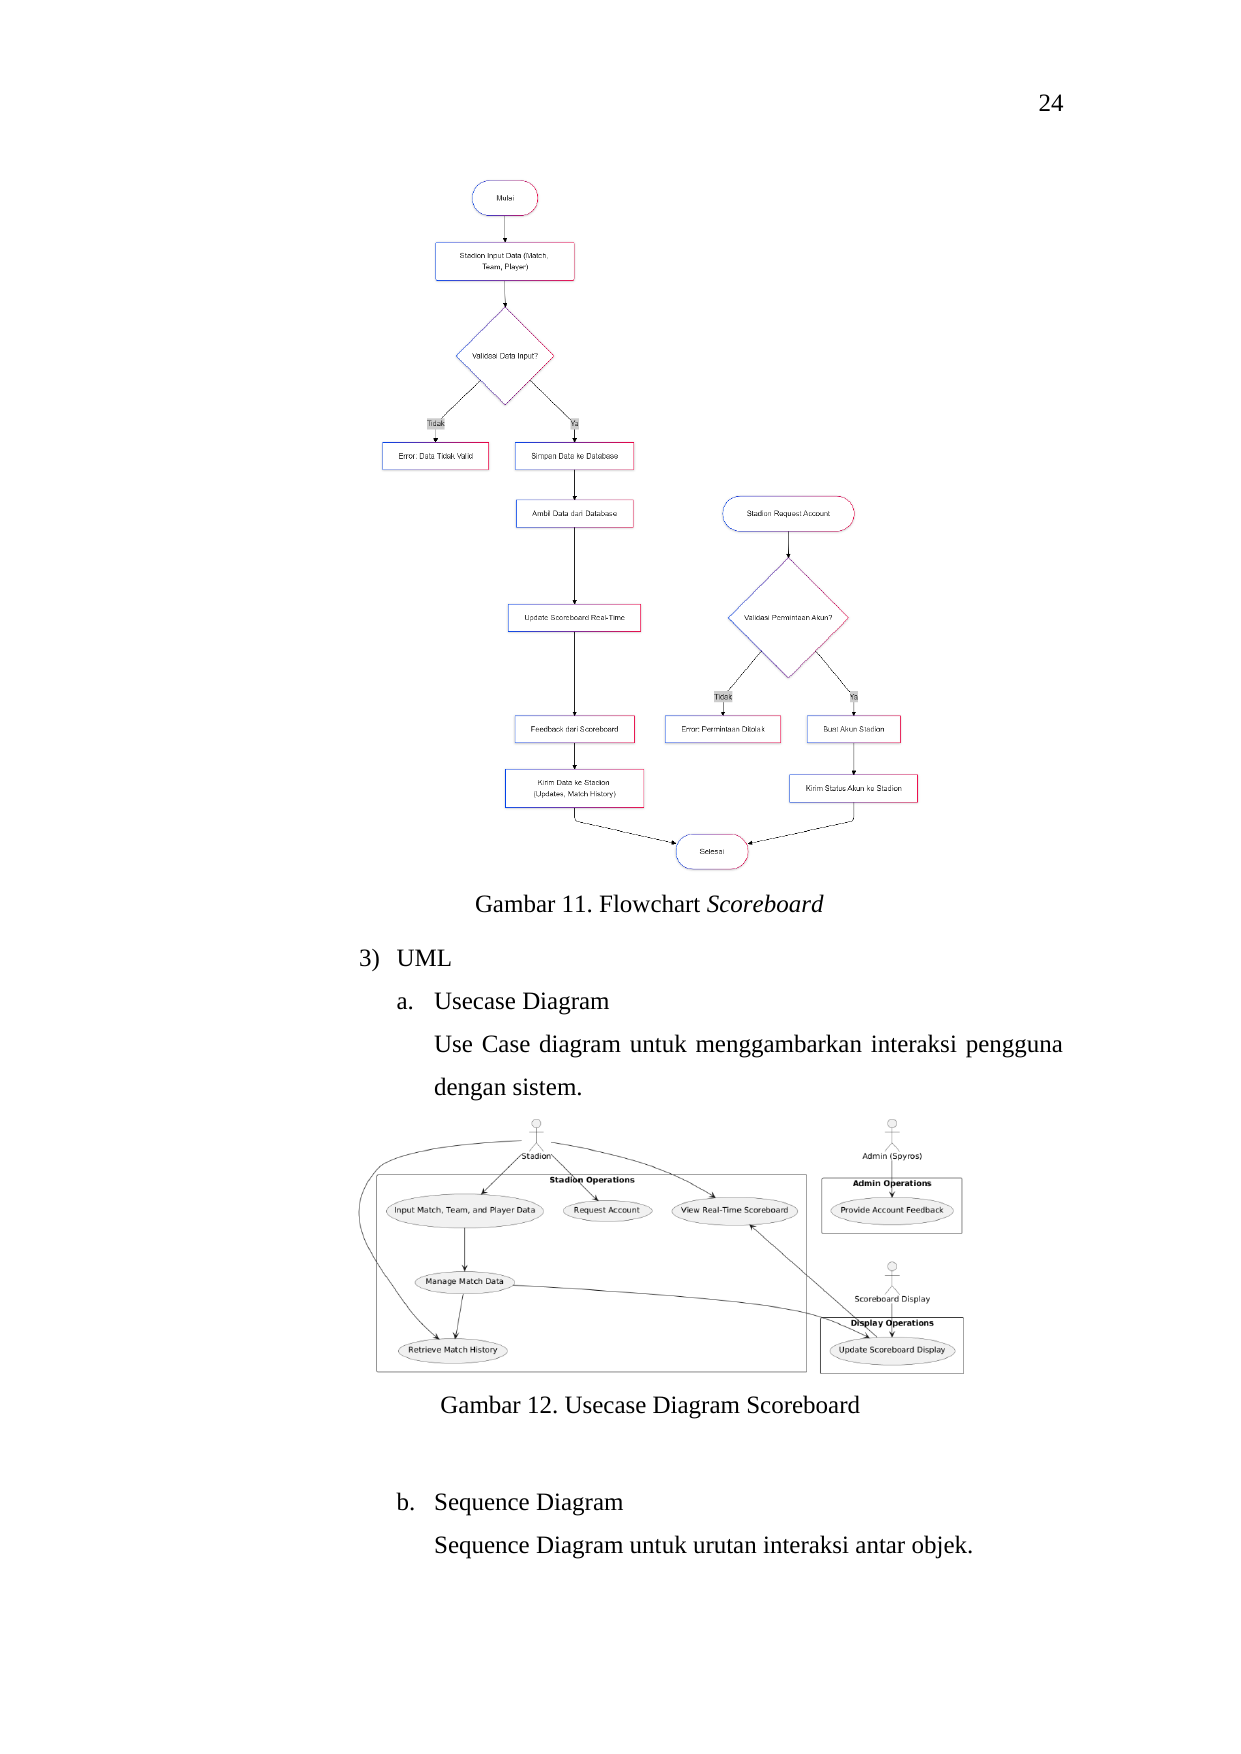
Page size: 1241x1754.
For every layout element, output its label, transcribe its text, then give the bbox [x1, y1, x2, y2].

list Usecase Diagram [396, 986, 1063, 1015]
list Use Case diagram untuk menggambarkan interaksi pengguna dengan sistem. [434, 1029, 1063, 1101]
list Sequence Diagram untuk urutan interaksi antar objek. [434, 1530, 1063, 1559]
picture [378, 177, 923, 875]
list UML [359, 943, 1063, 972]
list Sequence Diagram [396, 1487, 1063, 1516]
picture [334, 1115, 966, 1376]
